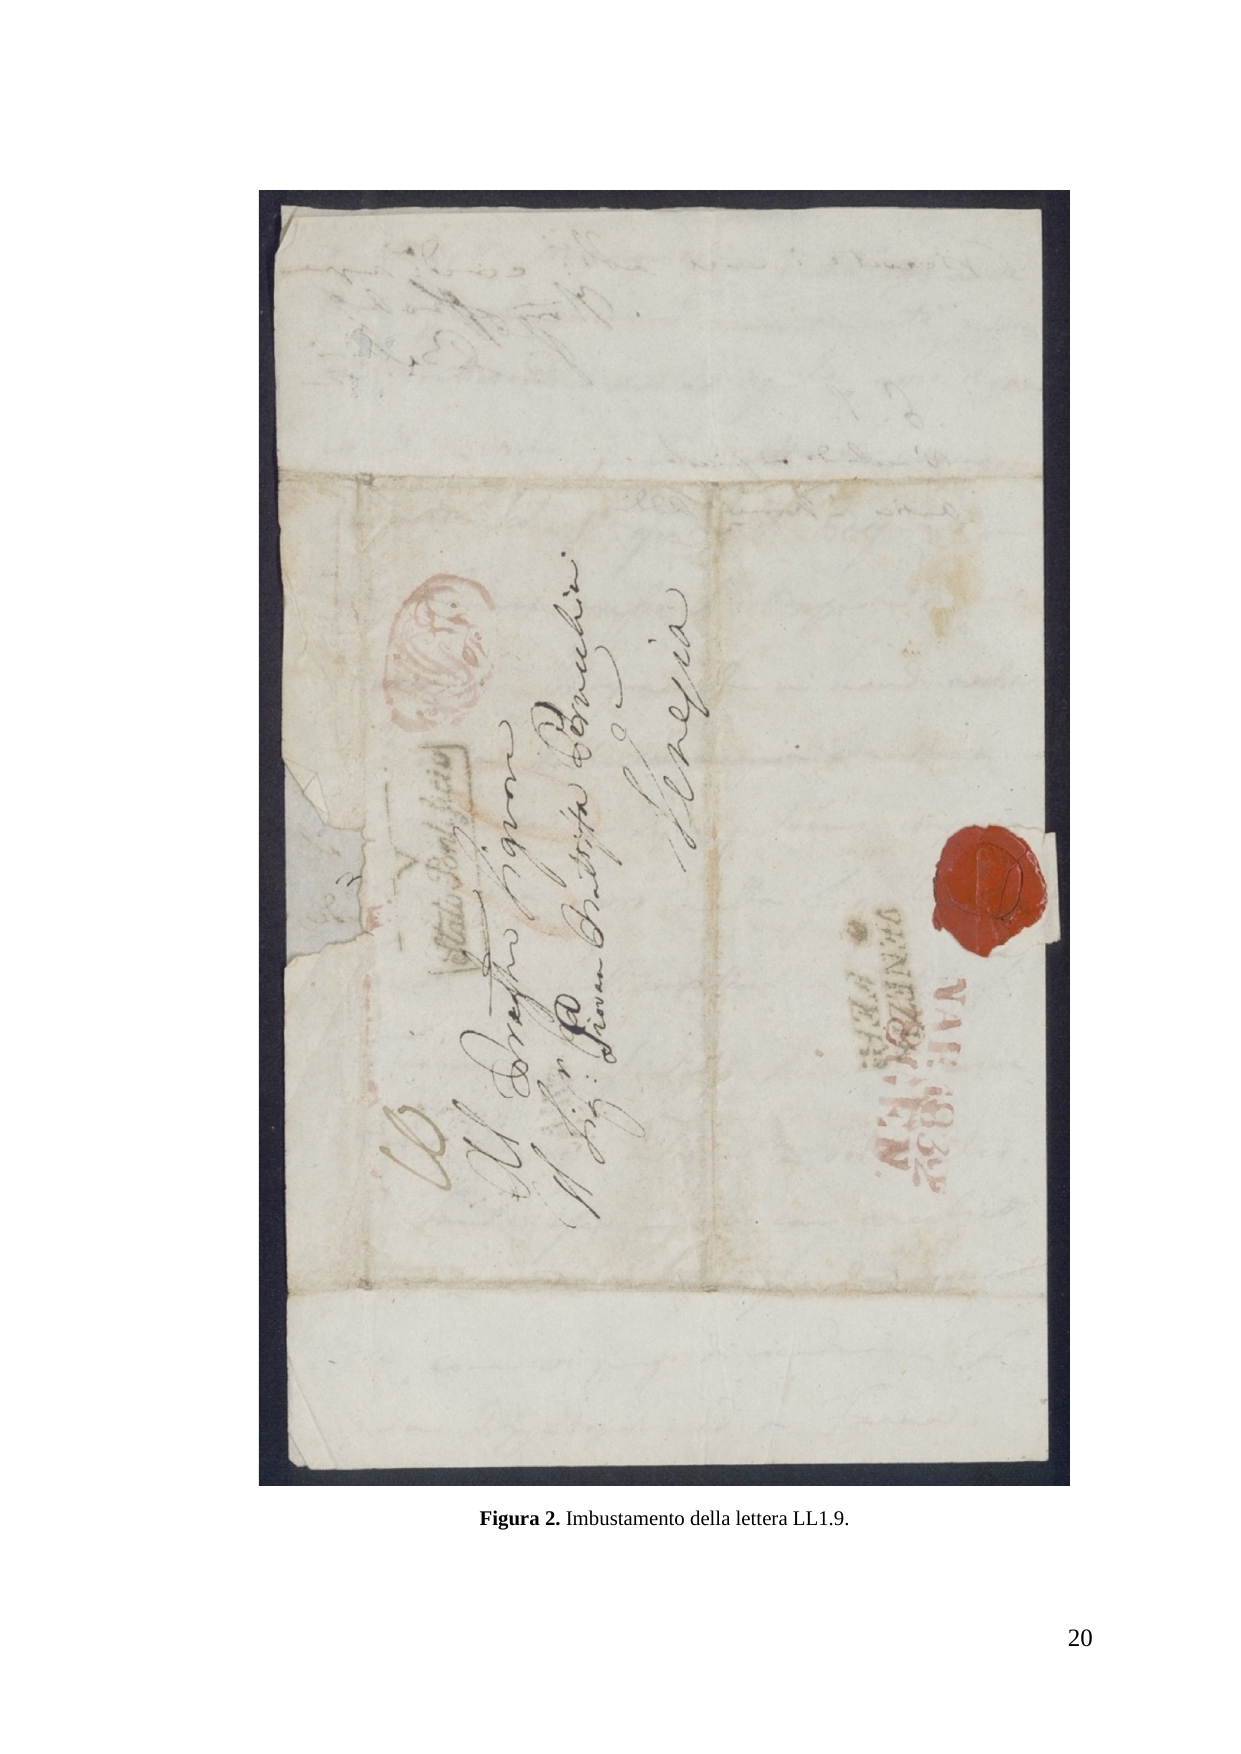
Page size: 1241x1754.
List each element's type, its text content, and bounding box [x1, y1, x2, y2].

picture [258, 190, 1070, 1486]
text Figura 2. Imbustamento della lettera LL1.9. [236, 1506, 1092, 1530]
